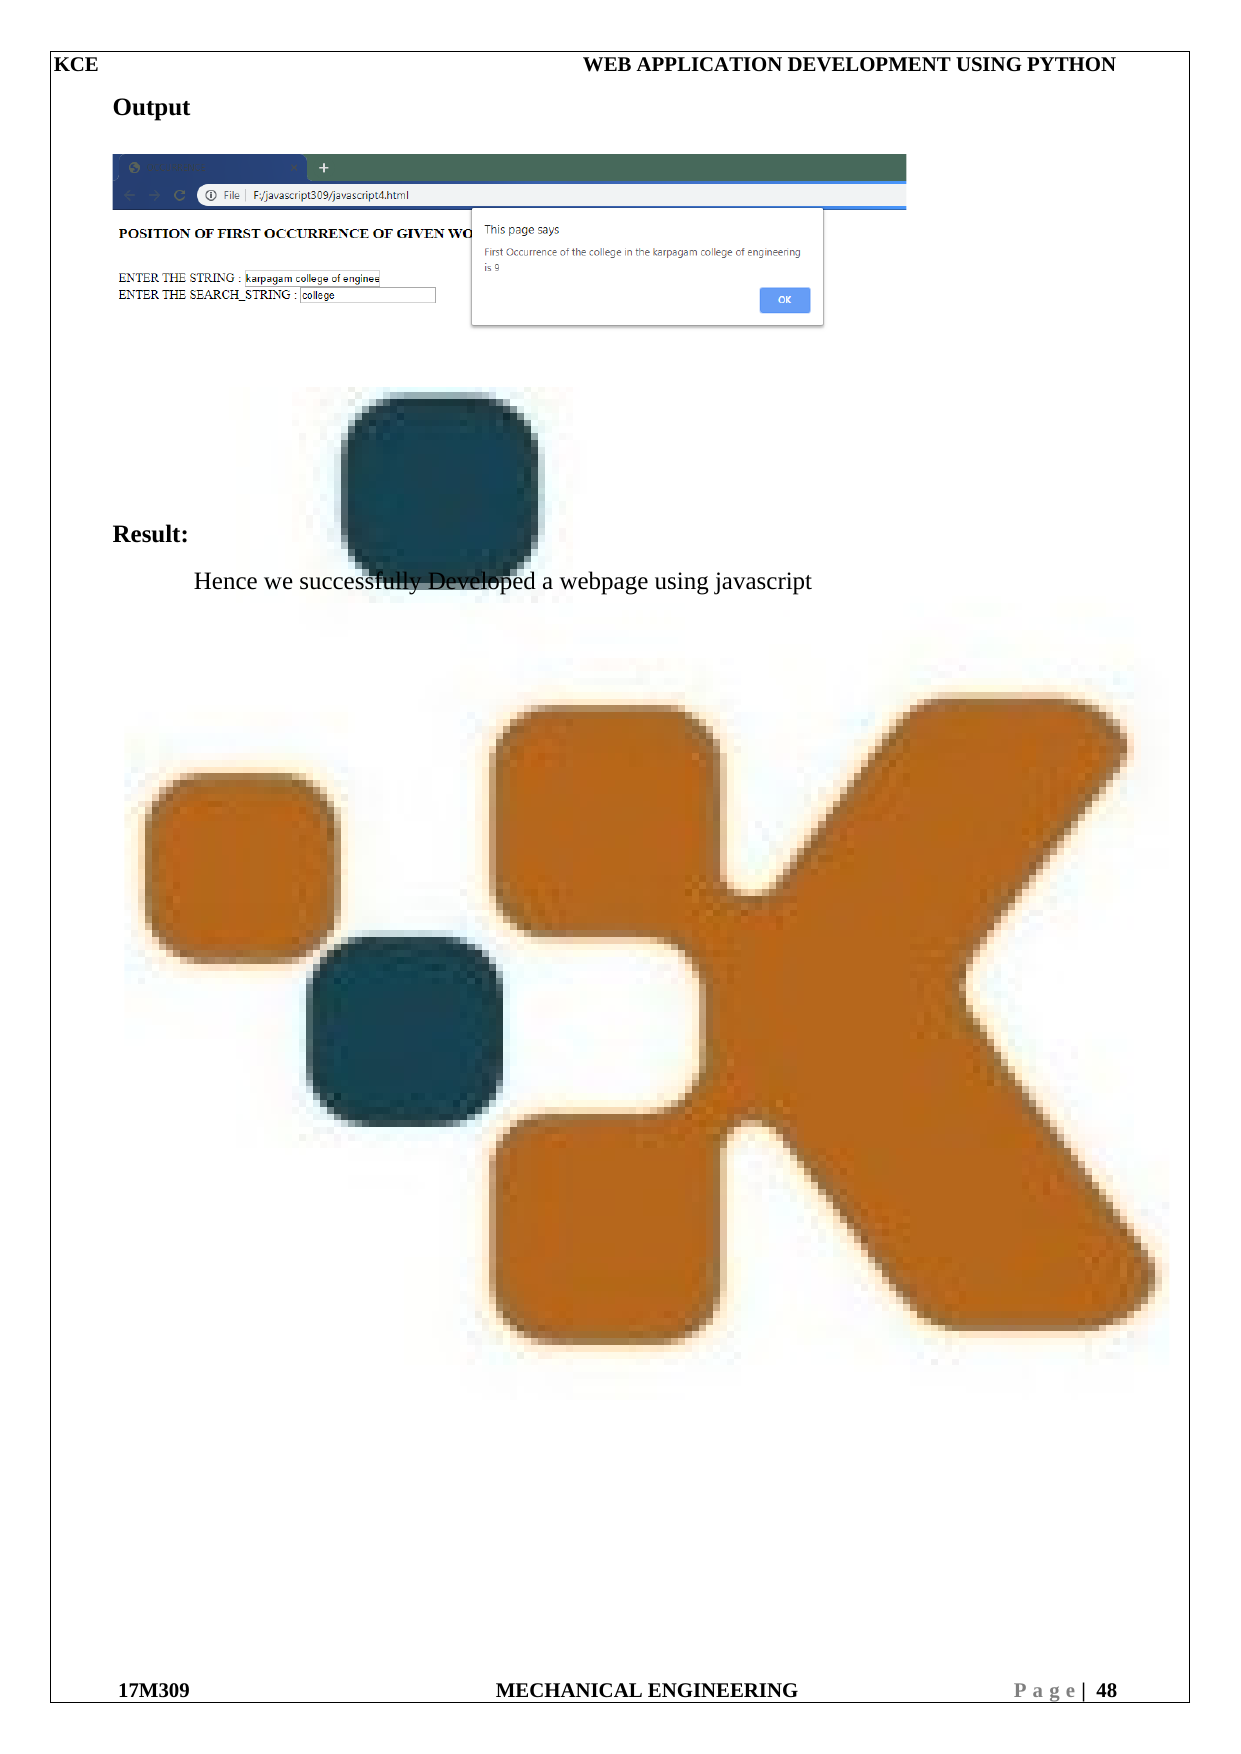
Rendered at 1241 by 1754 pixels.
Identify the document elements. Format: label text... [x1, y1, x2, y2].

picture [112, 154, 907, 357]
picture [124, 547, 1170, 566]
picture [124, 595, 1170, 1400]
text Output [112, 92, 1181, 121]
text Hence we successfully Developed a webpage using javascript [112, 566, 1181, 595]
picture [124, 387, 1170, 519]
text Result: [112, 519, 1181, 547]
